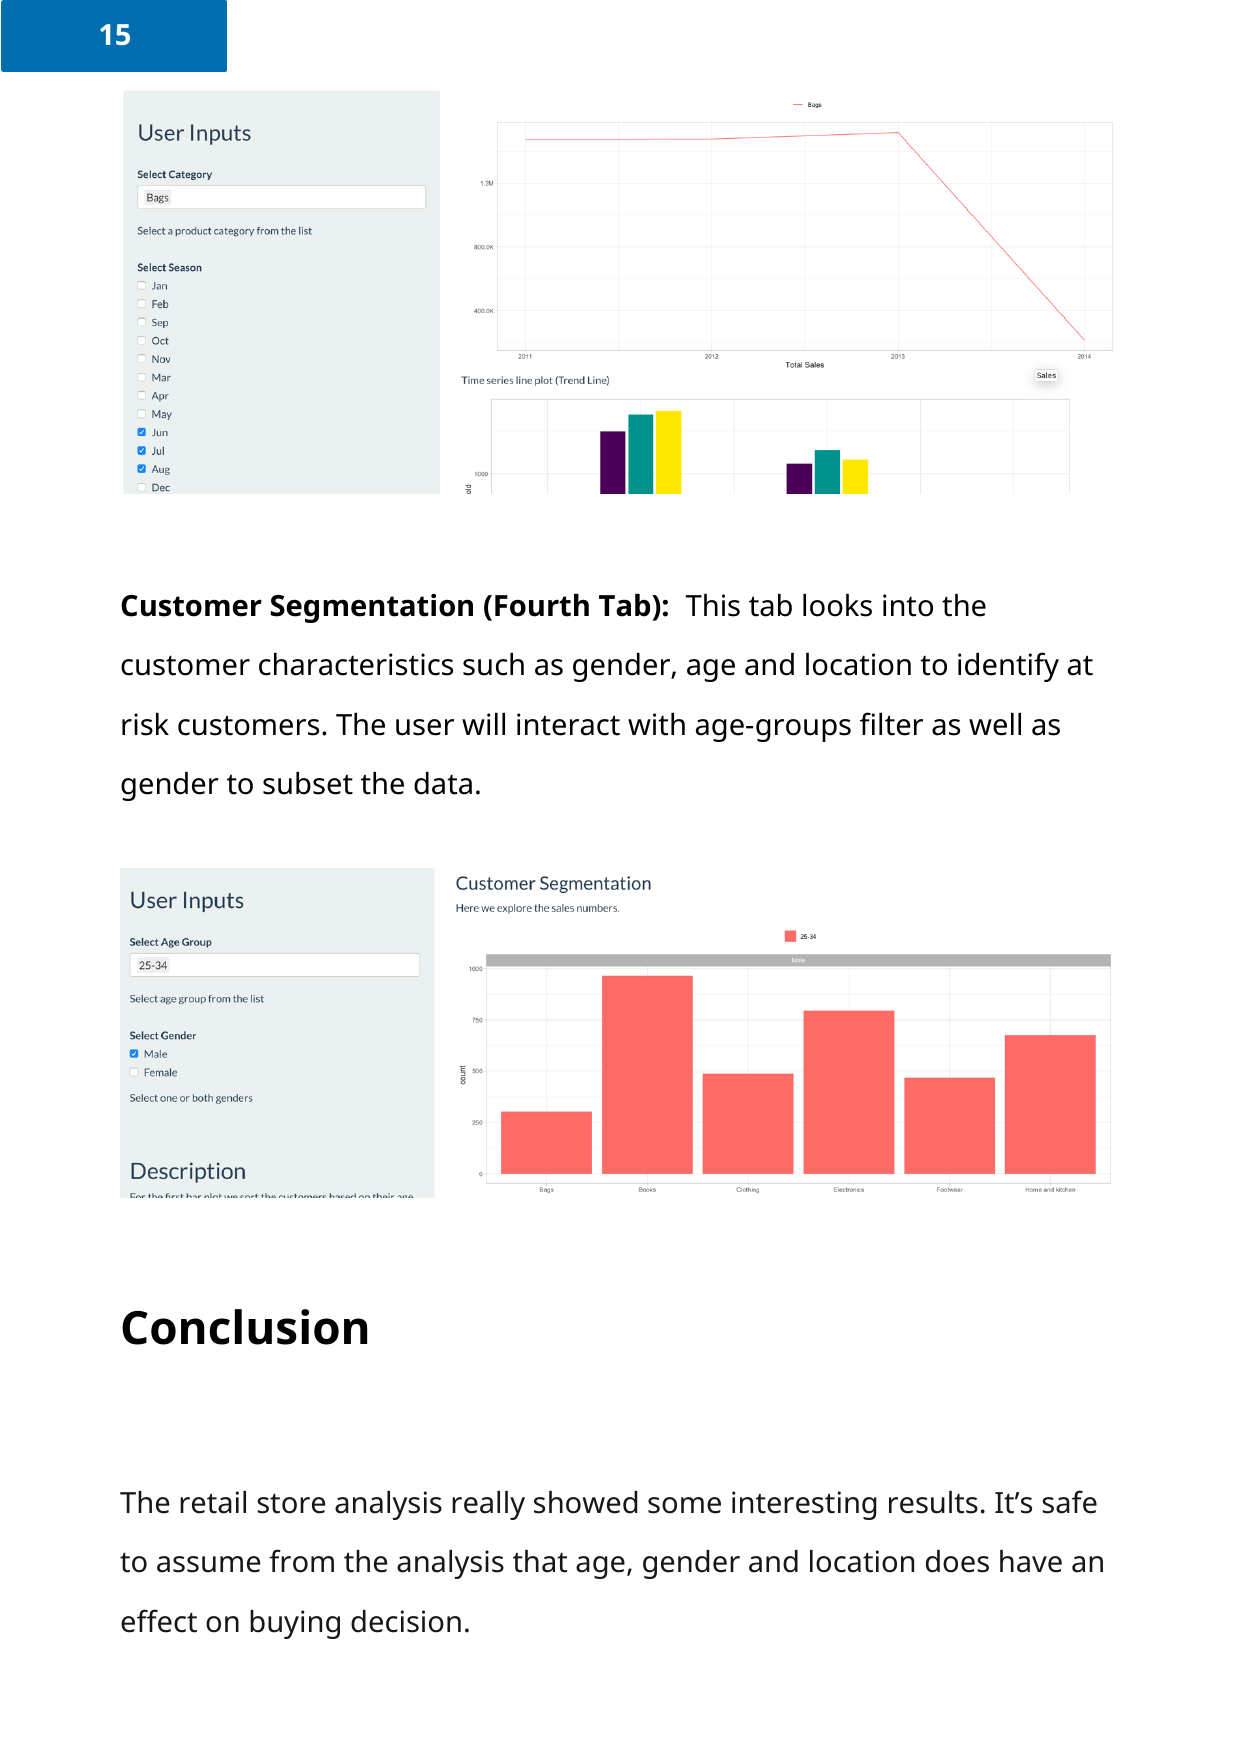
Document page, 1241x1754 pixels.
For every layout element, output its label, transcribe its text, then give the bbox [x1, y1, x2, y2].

subtitle Conclusion [120, 1295, 1120, 1358]
text Customer Segmentation (Fourth Tab): This tab looks into the customer characteristics such as gender, age and location to identify at risk customers. The user will interact with age-groups filter as well as gender to subset the data. [120, 585, 1120, 803]
picture [120, 88, 1121, 494]
text The retail store analysis really showed some interesting results. It’s safe to assume from the analysis that age, gender and location does have an effect on buying decision. [120, 1482, 1120, 1641]
picture [120, 868, 1121, 1198]
